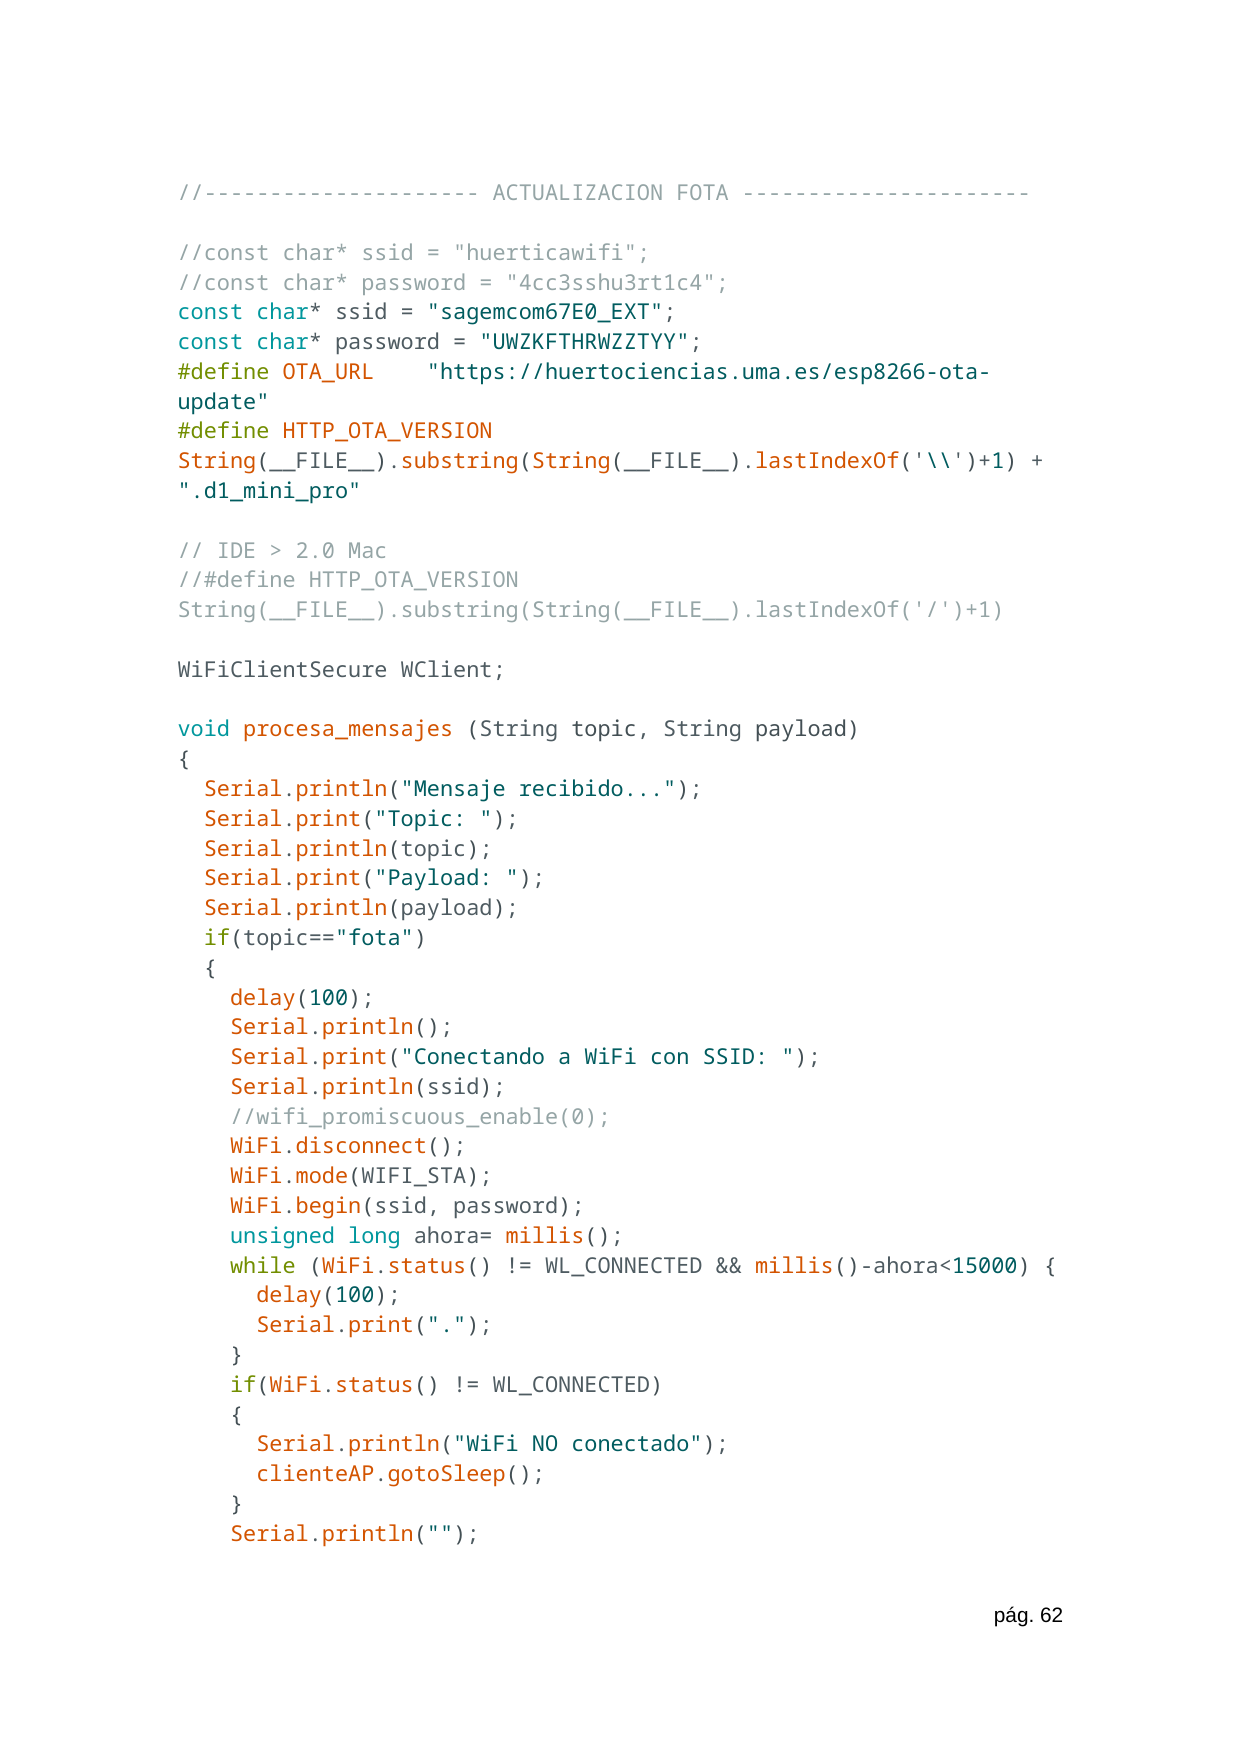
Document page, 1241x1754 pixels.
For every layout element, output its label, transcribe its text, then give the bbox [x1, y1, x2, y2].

text Serial.println(""); [177, 1518, 1063, 1548]
text clienteAP.gotoSleep(); [177, 1458, 1063, 1488]
text WiFi.begin(ssid, password); [177, 1190, 1063, 1220]
text #define OTA_URL "https://huertociencias.uma.es/esp8266-ota-update" [177, 356, 1063, 416]
text const char* ssid = "sagemcom67E0_EXT"; [177, 296, 1063, 326]
text delay(100); [177, 1279, 1063, 1309]
text //wifi_promiscuous_enable(0); [177, 1101, 1063, 1131]
text Serial.println(); [177, 1011, 1063, 1041]
text if(WiFi.status() != WL_CONNECTED) [177, 1369, 1063, 1399]
text while (WiFi.status() != WL_CONNECTED && millis()-ahora<15000) { [177, 1250, 1063, 1279]
text { [177, 743, 1063, 773]
text Serial.println(payload); [177, 892, 1063, 922]
text //#define HTTP_OTA_VERSION String(__FILE__).substring(String(__FILE__).lastIndexOf('/')+1) [177, 564, 1063, 624]
text Serial.println(ssid); [177, 1071, 1063, 1101]
text } [177, 1488, 1063, 1518]
text { [177, 1399, 1063, 1428]
text //const char* password = "4cc3sshu3rt1c4"; [177, 267, 1063, 296]
text if(topic=="fota") [177, 922, 1063, 952]
text void procesa_mensajes (String topic, String payload) [177, 713, 1063, 743]
text //--------------------- ACTUALIZACION FOTA ---------------------- [177, 177, 1063, 207]
text Serial.print("Payload: "); [177, 862, 1063, 892]
text // IDE > 2.0 Mac [177, 535, 1063, 564]
text WiFi.disconnect(); [177, 1131, 1063, 1160]
text delay(100); [177, 982, 1063, 1011]
text Serial.print("."); [177, 1309, 1063, 1339]
text //const char* ssid = "huerticawifi"; [177, 237, 1063, 267]
text Serial.print("Conectando a WiFi con SSID: "); [177, 1041, 1063, 1071]
text Serial.println("WiFi NO conectado"); [177, 1428, 1063, 1458]
text WiFi.mode(WIFI_STA); [177, 1160, 1063, 1190]
text const char* password = "UWZKFTHRWZZTYY"; [177, 326, 1063, 356]
text Serial.println(topic); [177, 833, 1063, 862]
text #define HTTP_OTA_VERSION String(__FILE__).substring(String(__FILE__).lastIndexOf('\\')+1) + ".d1_mini_pro" [177, 416, 1063, 505]
text WiFiClientSecure WClient; [177, 654, 1063, 684]
text { [177, 952, 1063, 982]
text Serial.println("Mensaje recibido..."); [177, 773, 1063, 803]
text } [177, 1339, 1063, 1369]
text unsigned long ahora= millis(); [177, 1220, 1063, 1250]
text Serial.print("Topic: "); [177, 803, 1063, 833]
